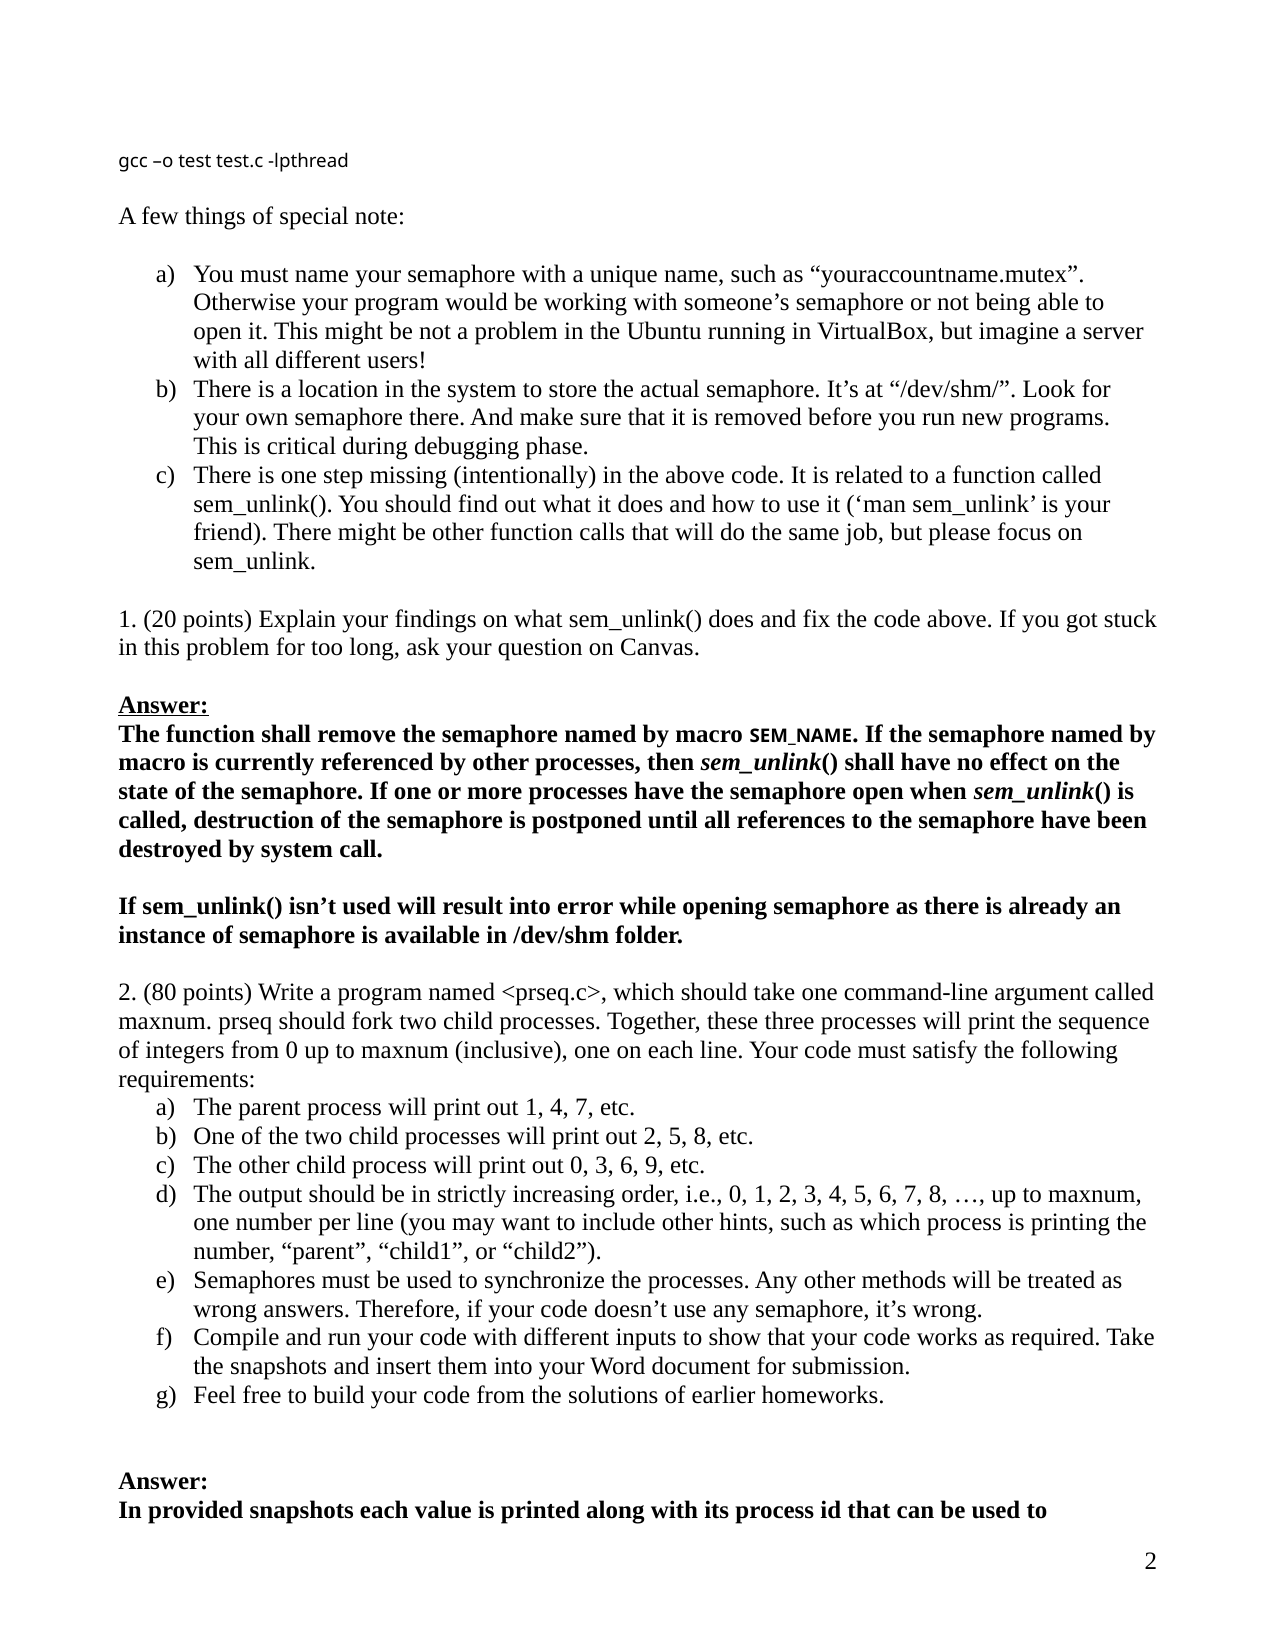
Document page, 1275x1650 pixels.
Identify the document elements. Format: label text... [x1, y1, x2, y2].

list The output should be in strictly increasing order, i.e., 0, 1, 2, 3, 4, 5, 6, 7, 8, …, up to maxnum, one number per line (you may want to include other hints, such as which process is printing the number, “parent”, “child1”, or “child2”). [156, 1179, 1157, 1265]
text A few things of special note: [118, 201, 1157, 230]
text 1. (20 points) Explain your findings on what sem_unlink() does and fix the code above. If you got stuck in this problem for too long, ask your question on Canvas. [118, 604, 1157, 661]
text If sem_unlink() isn’t used will result into error while opening semaphore as there is already an instance of semaphore is available in /dev/shm folder. [118, 891, 1157, 949]
list The other child process will print out 0, 3, 6, 9, etc. [156, 1150, 1157, 1179]
list The parent process will print out 1, 4, 7, etc. [156, 1092, 1157, 1121]
text Answer: [118, 690, 1157, 719]
list Compile and run your code with different inputs to show that your code works as required. Take the snapshots and insert them into your Word document for submission. [156, 1322, 1157, 1380]
list There is one step missing (intentionally) in the above code. It is related to a function called sem_unlink(). You should find out what it does and how to use it (‘man sem_unlink’ is your friend). There might be other function calls that will do the same job, but please focus on sem_unlink. [156, 460, 1157, 575]
text Answer: [118, 1466, 1157, 1495]
text 2. (80 points) Write a program named <prseq.c>, which should take one command-line argument called maxnum. prseq should fork two child processes. Together, these three processes will print the sequence of integers from 0 up to maxnum (inclusive), one on each line. Your code must satisfy the following requirements: [118, 977, 1157, 1092]
text gcc –o test test.c -lpthread [118, 147, 1157, 172]
text The function shall remove the semaphore named by macro SEM_NAME. If the semaphore named by macro is currently referenced by other processes, then sem_unlink() shall have no effect on the state of the semaphore. If one or more processes have the semaphore open when sem_unlink() is called, destruction of the semaphore is postponed until all references to the semaphore have been destroyed by system call. [118, 719, 1157, 862]
list Semaphores must be used to synchronize the processes. Any other methods will be treated as wrong answers. Therefore, if your code doesn’t use any semaphore, it’s wrong. [156, 1265, 1157, 1322]
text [118, 1495, 1157, 1524]
list There is a location in the system to store the actual semaphore. It’s at “/dev/shm/”. Look for your own semaphore there. And make sure that it is removed before you run new programs. This is critical during debugging phase. [156, 374, 1157, 460]
list One of the two child processes will print out 2, 5, 8, etc. [156, 1121, 1157, 1150]
list Feel free to build your code from the solutions of earlier homeworks. [156, 1380, 1157, 1409]
list You must name your semaphore with a unique name, such as “youraccountname.mutex”. Otherwise your program would be working with someone’s semaphore or not being able to open it. This might be not a problem in the Ubuntu running in VirtualBox, but imagine a server with all different users! [156, 259, 1157, 374]
